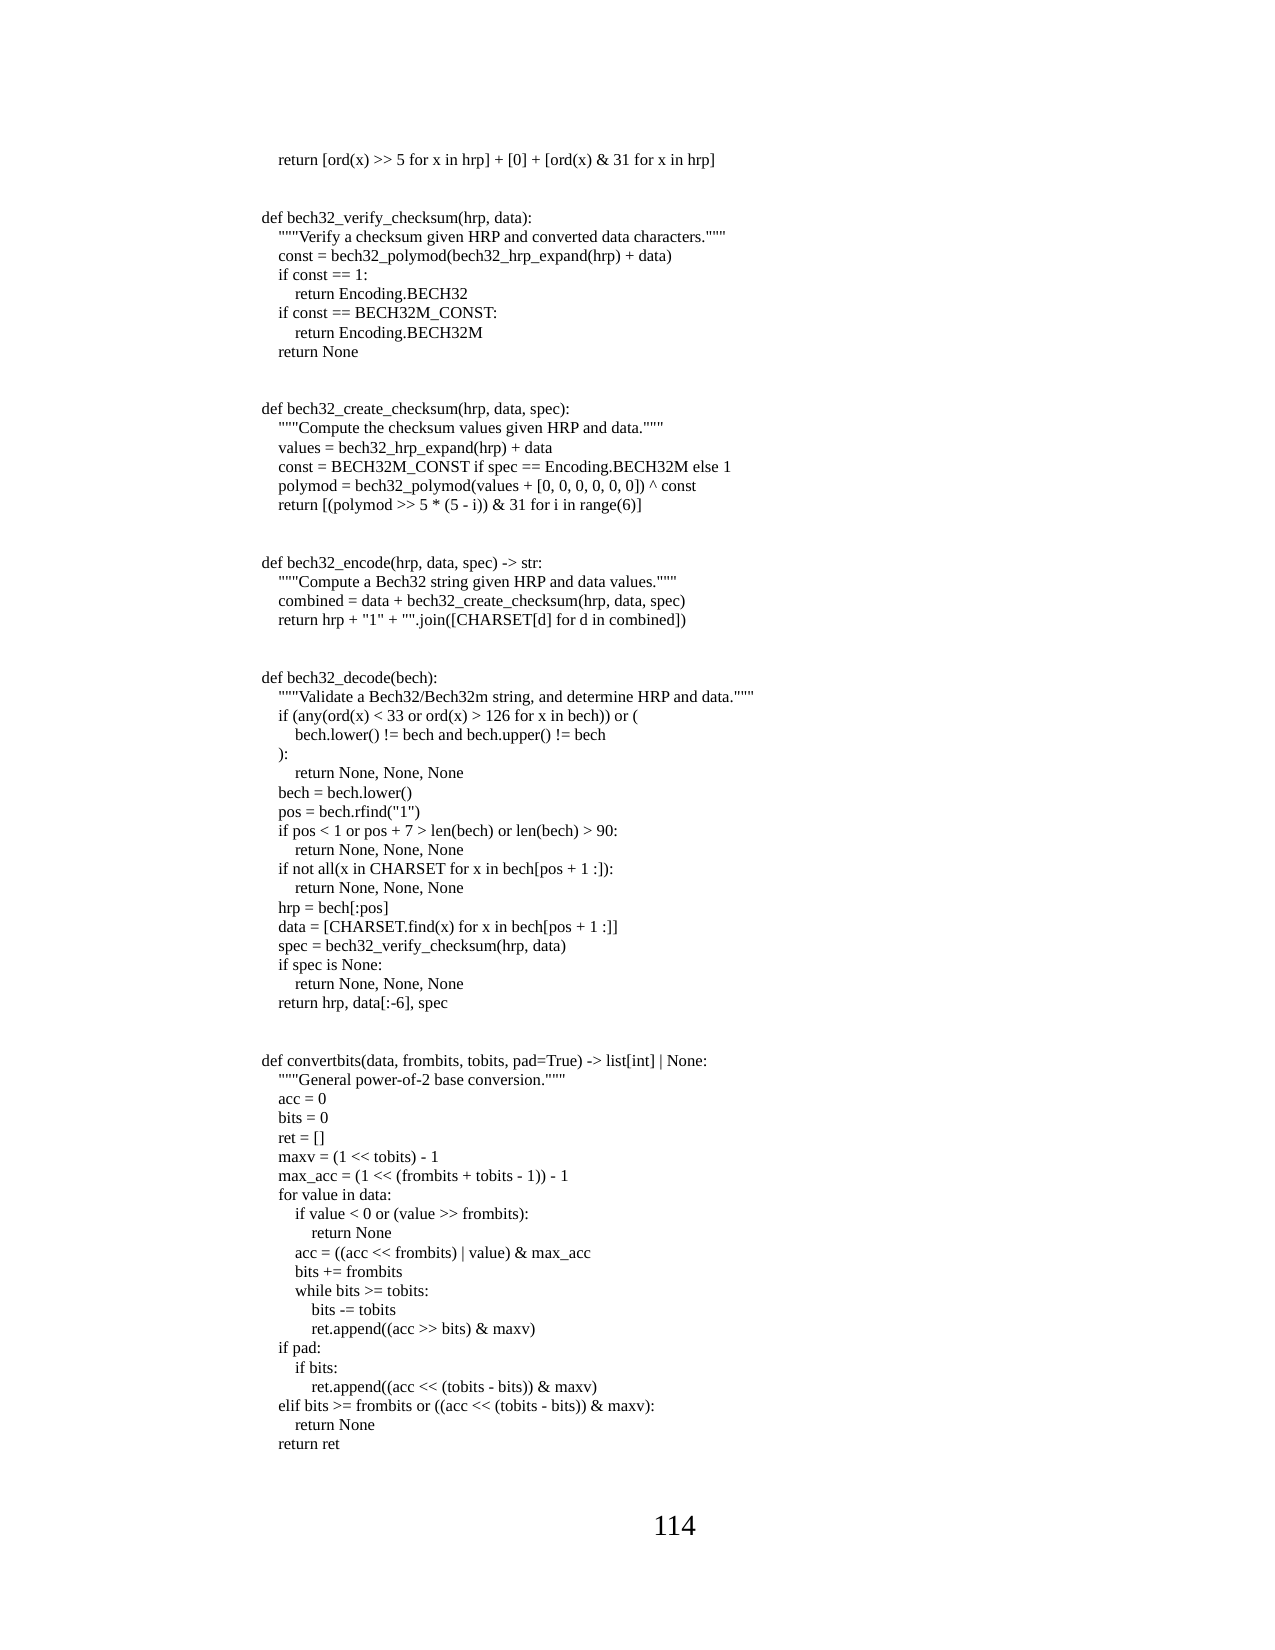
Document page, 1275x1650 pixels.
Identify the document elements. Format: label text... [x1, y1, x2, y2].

list return None, None, None [261, 974, 1125, 993]
list def convertbits(data, frombits, tobits, pad=True) -> list[int] | None: [261, 1051, 1125, 1070]
list if bits: [261, 1357, 1125, 1377]
list return [ord(x) >> 5 for x in hrp] + [0] + [ord(x) & 31 for x in hrp] [261, 150, 1125, 169]
list if pad: [261, 1338, 1125, 1357]
list """Verify a checksum given HRP and converted data characters.""" [261, 227, 1125, 246]
list acc = 0 [261, 1089, 1125, 1108]
list values = bech32_hrp_expand(hrp) + data [261, 437, 1125, 457]
list if (any(ord(x) < 33 or ord(x) > 126 for x in bech)) or ( [261, 706, 1125, 725]
list return None, None, None [261, 878, 1125, 897]
list data = [CHARSET.find(x) for x in bech[pos + 1 :]] [261, 917, 1125, 936]
list if const == BECH32M_CONST: [261, 303, 1125, 322]
list combined = data + bech32_create_checksum(hrp, data, spec) [261, 591, 1125, 610]
list """Compute a Bech32 string given HRP and data values.""" [261, 572, 1125, 591]
list return None [261, 1415, 1125, 1434]
list bech = bech.lower() [261, 782, 1125, 802]
list if not all(x in CHARSET for x in bech[pos + 1 :]): [261, 859, 1125, 878]
list """Compute the checksum values given HRP and data.""" [261, 418, 1125, 437]
list ret.append((acc >> bits) & maxv) [261, 1319, 1125, 1338]
list return hrp + "1" + "".join([CHARSET[d] for d in combined]) [261, 610, 1125, 629]
list bits = 0 [261, 1108, 1125, 1127]
list const = BECH32M_CONST if spec == Encoding.BECH32M else 1 [261, 457, 1125, 476]
list ret = [] [261, 1127, 1125, 1147]
list hrp = bech[:pos] [261, 897, 1125, 917]
list def bech32_verify_checksum(hrp, data): [261, 207, 1125, 227]
list bits += frombits [261, 1262, 1125, 1281]
list maxv = (1 << tobits) - 1 [261, 1147, 1125, 1166]
list return Encoding.BECH32 [261, 284, 1125, 303]
list """General power-of-2 base conversion.""" [261, 1070, 1125, 1089]
list for value in data: [261, 1185, 1125, 1204]
list polymod = bech32_polymod(values + [0, 0, 0, 0, 0, 0]) ^ const [261, 476, 1125, 495]
list if pos < 1 or pos + 7 > len(bech) or len(bech) > 90: [261, 821, 1125, 840]
list return [(polymod >> 5 * (5 - i)) & 31 for i in range(6)] [261, 495, 1125, 514]
list if value < 0 or (value >> frombits): [261, 1204, 1125, 1223]
list acc = ((acc << frombits) | value) & max_acc [261, 1242, 1125, 1262]
list ret.append((acc << (tobits - bits)) & maxv) [261, 1377, 1125, 1396]
list max_acc = (1 << (frombits + tobits - 1)) - 1 [261, 1166, 1125, 1185]
list ): [261, 744, 1125, 763]
list bech.lower() != bech and bech.upper() != bech [261, 725, 1125, 744]
list return hrp, data[:-6], spec [261, 993, 1125, 1012]
list return None, None, None [261, 840, 1125, 859]
list return None [261, 1223, 1125, 1242]
list return Encoding.BECH32M [261, 322, 1125, 342]
list const = bech32_polymod(bech32_hrp_expand(hrp) + data) [261, 246, 1125, 265]
list elif bits >= frombits or ((acc << (tobits - bits)) & maxv): [261, 1396, 1125, 1415]
list bits -= tobits [261, 1300, 1125, 1319]
list return None [261, 342, 1125, 361]
list pos = bech.rfind("1") [261, 802, 1125, 821]
list return None, None, None [261, 763, 1125, 782]
list """Validate a Bech32/Bech32m string, and determine HRP and data.""" [261, 687, 1125, 706]
list if spec is None: [261, 955, 1125, 974]
list def bech32_decode(bech): [261, 667, 1125, 687]
list while bits >= tobits: [261, 1281, 1125, 1300]
list def bech32_create_checksum(hrp, data, spec): [261, 399, 1125, 418]
list if const == 1: [261, 265, 1125, 284]
list spec = bech32_verify_checksum(hrp, data) [261, 936, 1125, 955]
list return ret [261, 1434, 1125, 1453]
list def bech32_encode(hrp, data, spec) -> str: [261, 552, 1125, 572]
